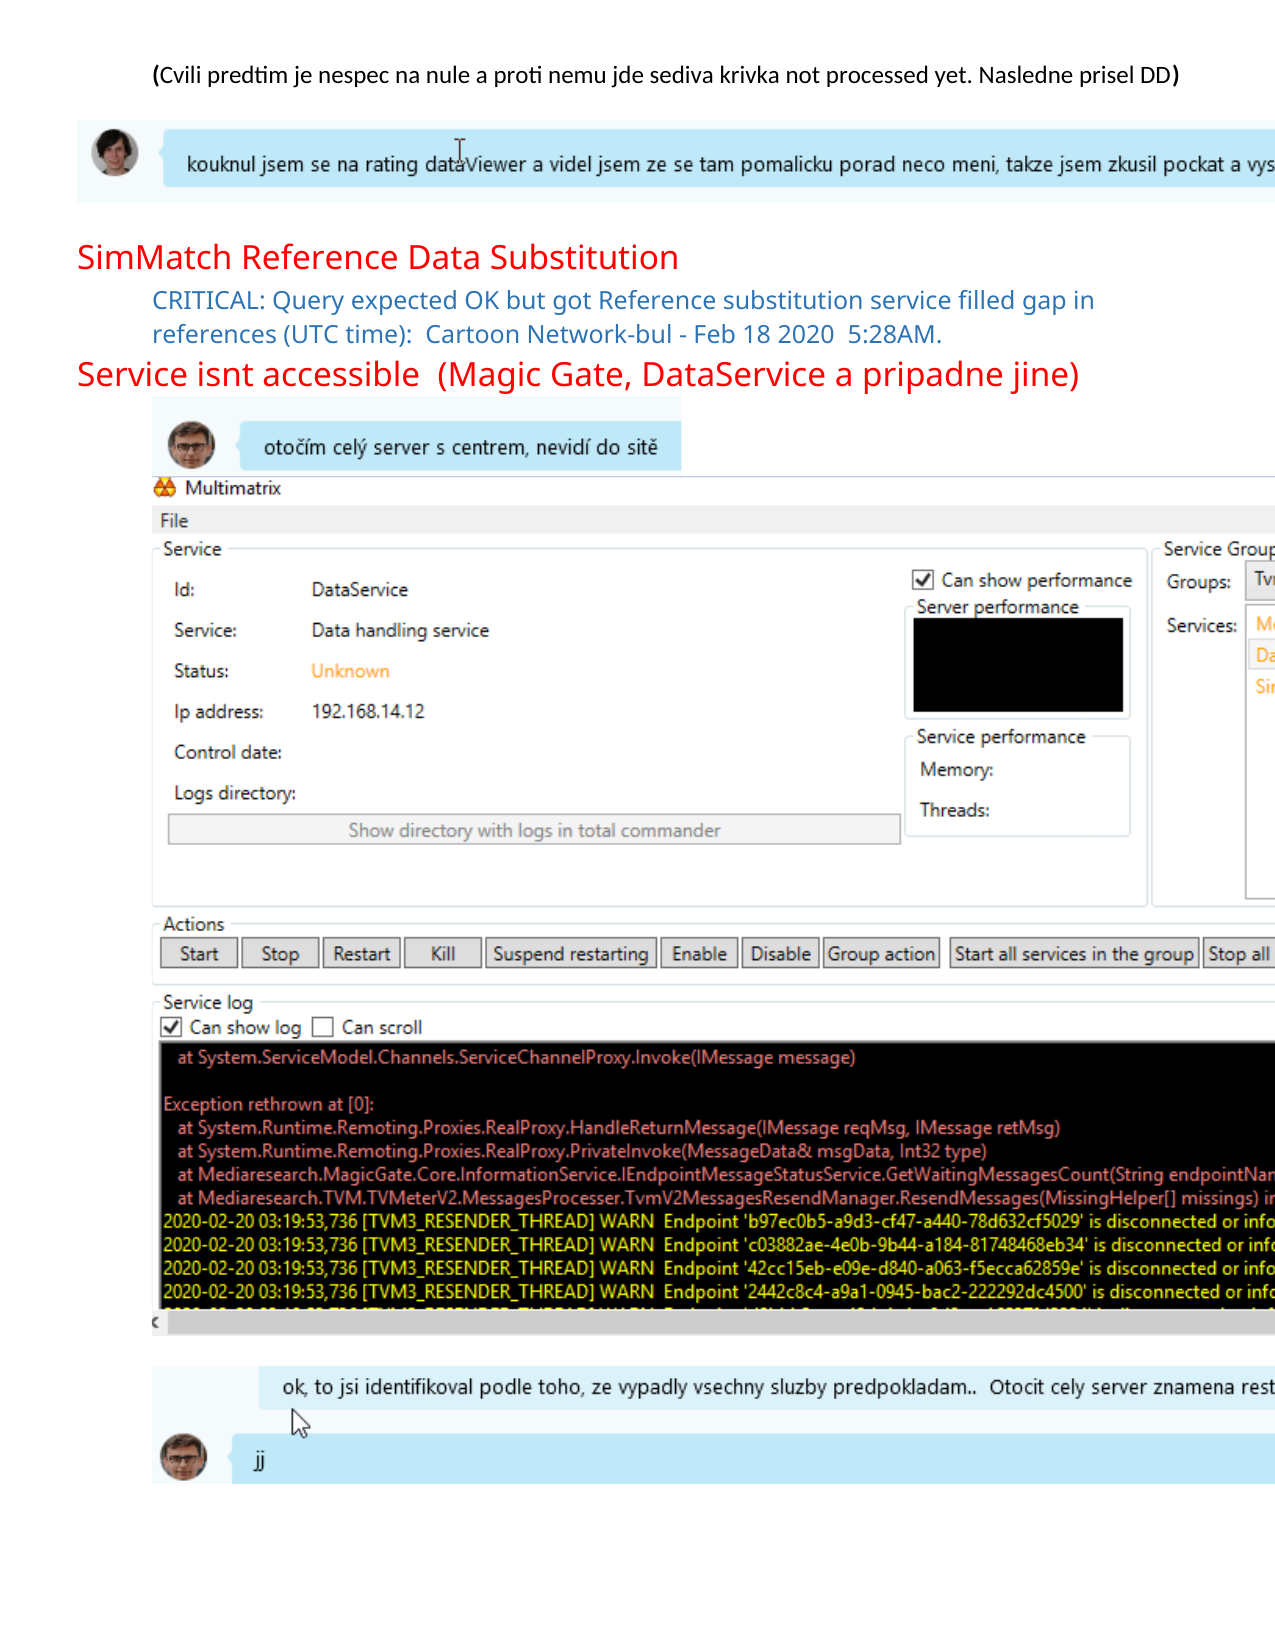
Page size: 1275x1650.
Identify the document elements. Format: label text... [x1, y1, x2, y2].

subtitle SimMatch Reference Data Substitution [77, 233, 1216, 279]
picture [151, 1366, 1275, 1484]
subtitle Service isnt accessible (Magic Gate, DataService a pripadne jine) [77, 351, 1216, 397]
picture [151, 396, 1275, 1336]
text (Cvili predtim je nespec na nule a proti nemu jde sediva krivka not processed yet. Nasledne prisel DD) [77, 59, 1216, 89]
picture [76, 120, 1275, 203]
subtitle CRITICAL: Query expected OK but got Reference substitution service filled gap in references (UTC time): Cartoon Network-bul - Feb 18 2020 5:28AM. [152, 283, 1216, 351]
